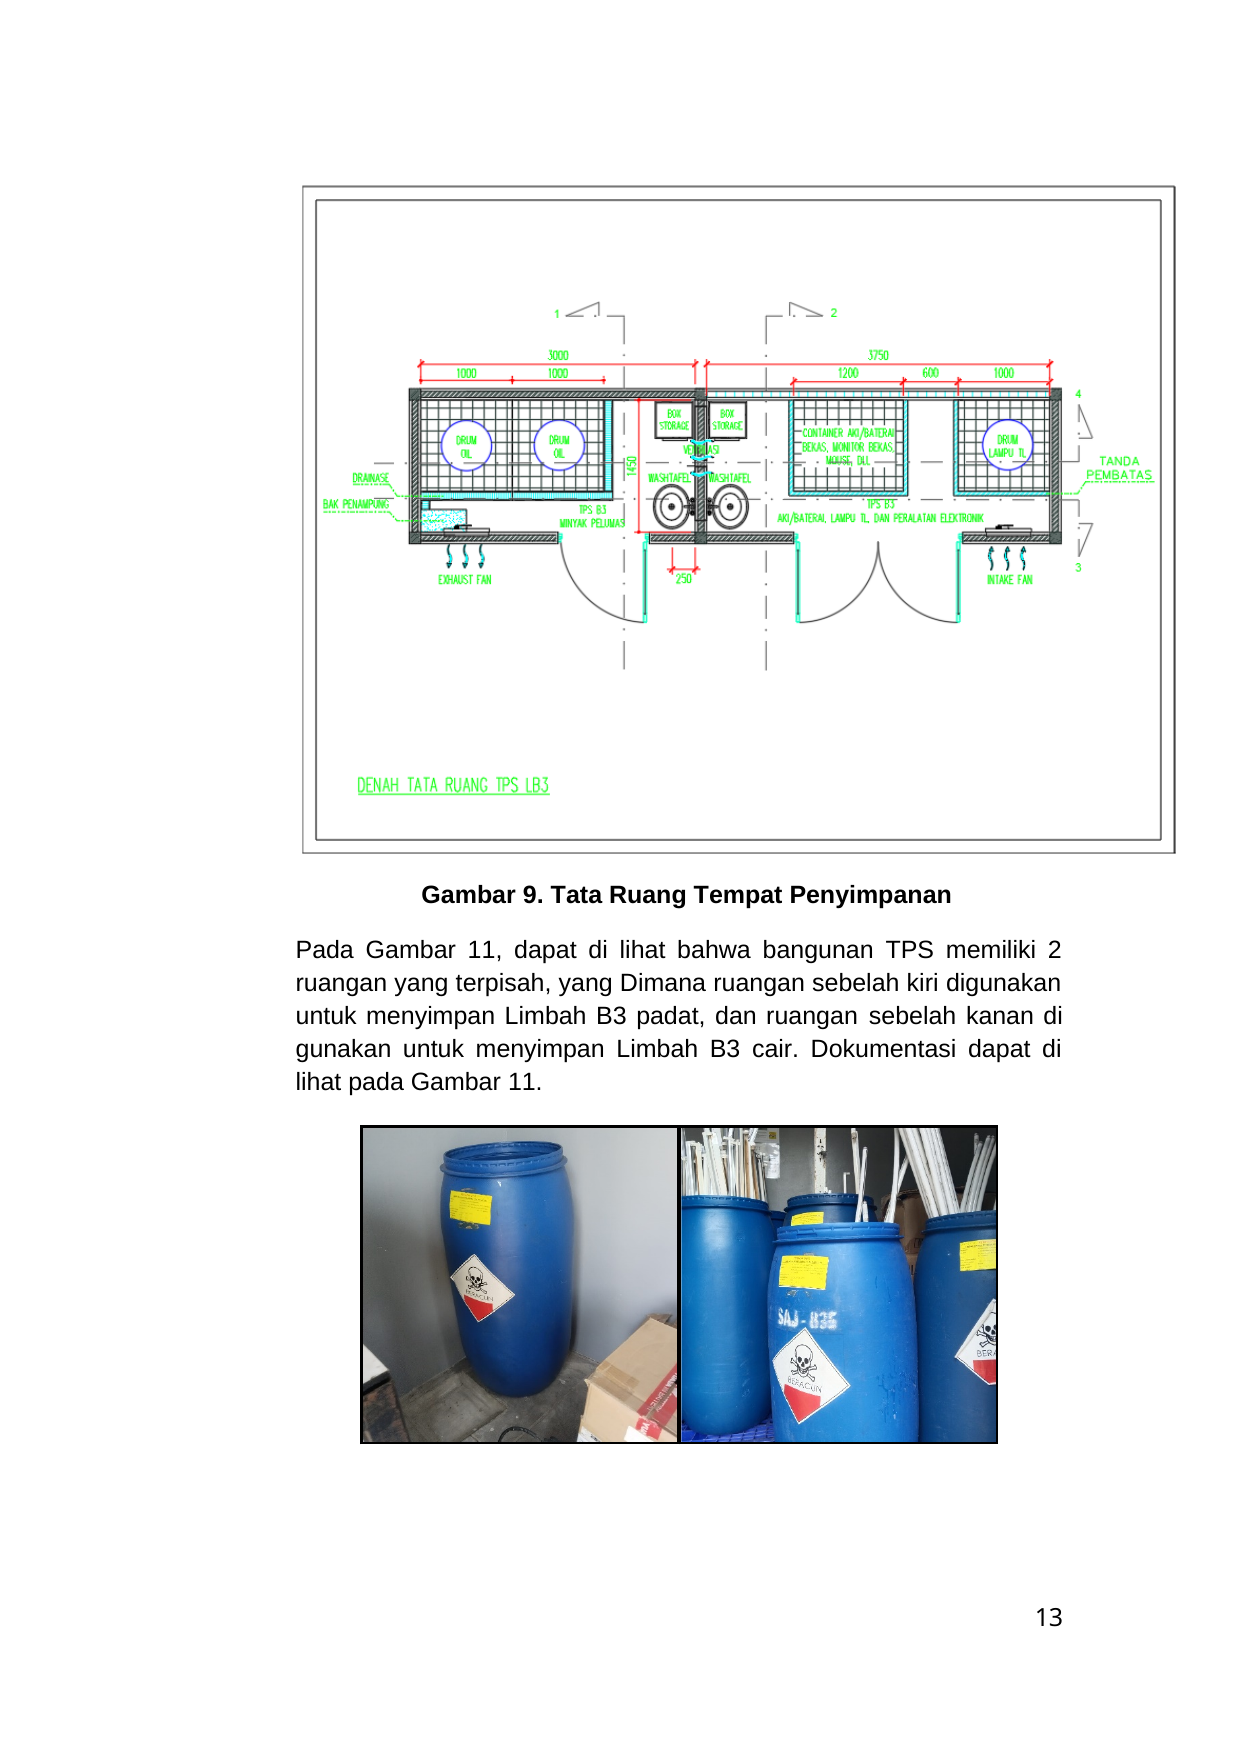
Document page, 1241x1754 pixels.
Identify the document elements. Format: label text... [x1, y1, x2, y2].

text Pada Gambar 11, dapat di lihat bahwa bangunan TPS memiliki 2 ruangan yang terpisah, yang Dimana ruangan sebelah kiri digunakan untuk menyimpan Limbah B3 padat, dan ruangan sebelah kanan di gunakan untuk menyimpan Limbah B3 cair. Dokumentasi dapat di lihat pada Gambar 11. [295, 935, 1063, 1096]
picture [363, 1128, 677, 1442]
picture [295, 177, 1182, 862]
picture [681, 1128, 996, 1442]
